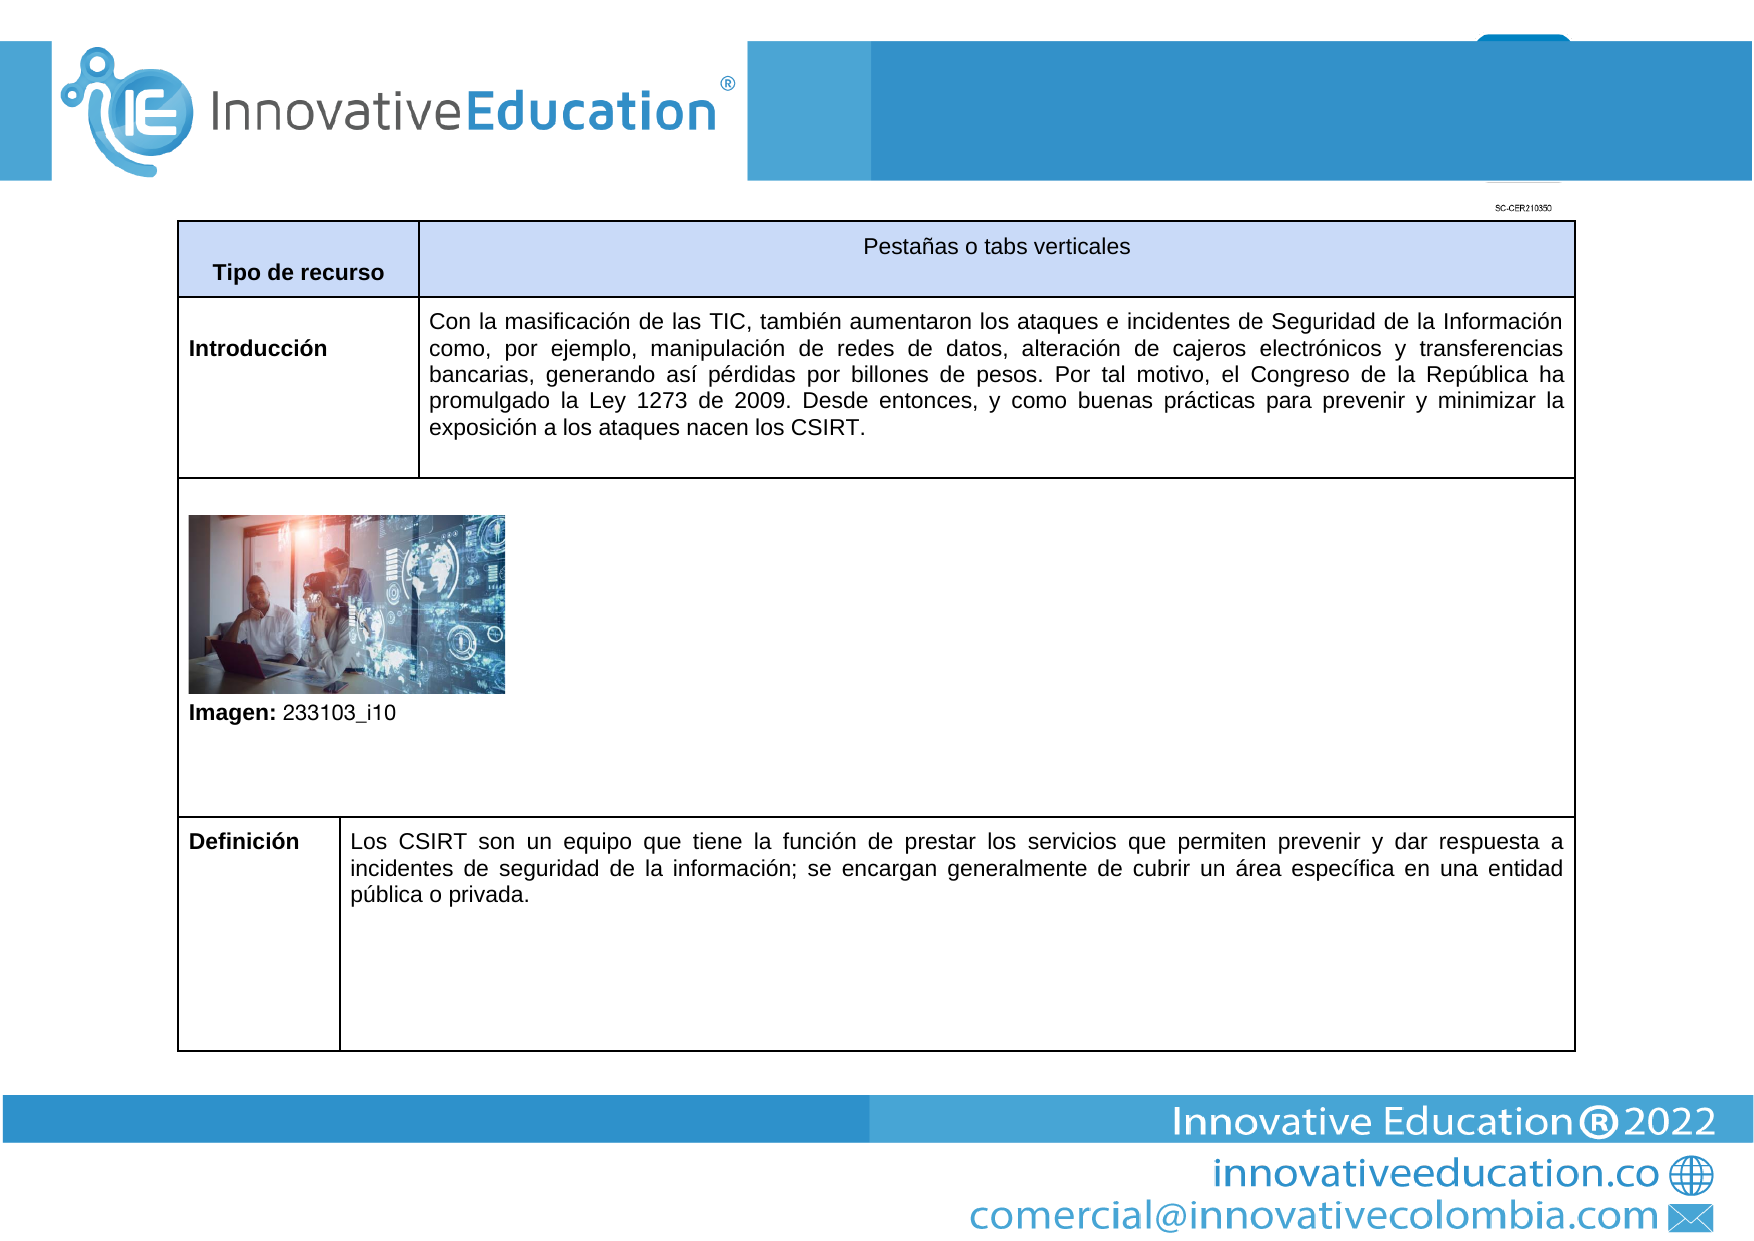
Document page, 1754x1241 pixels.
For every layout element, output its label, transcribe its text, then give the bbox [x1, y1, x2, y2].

table_header Pestañas o tabs verticales [420, 222, 1574, 296]
table_cell Los CSIRT son un equipo que tiene la función de prestar los servicios que permiten prevenir y dar respuesta a incidentes de seguridad de la información; se encargan generalmente de cubrir un área específica en una entidad pública o privada. [341, 818, 1574, 1049]
table_cell Con la masificación de las TIC, también aumentaron los ataques e incidentes de Seguridad de la Información como, por ejemplo, manipulación de redes de datos, alteración de cajeros electrónicos y transferencias bancarias, generando así pérdidas por billones de pesos. Por tal motivo, el Congreso de la República ha promulgado la Ley 1273 de 2009. Desde entonces, y como buenas prácticas para prevenir y minimizar la exposición a los ataques nacen los CSIRT. [420, 298, 1574, 477]
table_header Tipo de recurso [179, 222, 418, 296]
table_cell Imagen: 233103_i10 [179, 479, 1574, 816]
table_cell Definición [179, 818, 339, 1049]
picture [2, 1093, 1754, 1239]
table_cell Introducción [179, 298, 418, 477]
picture [0, 28, 1752, 214]
picture [188, 515, 506, 694]
